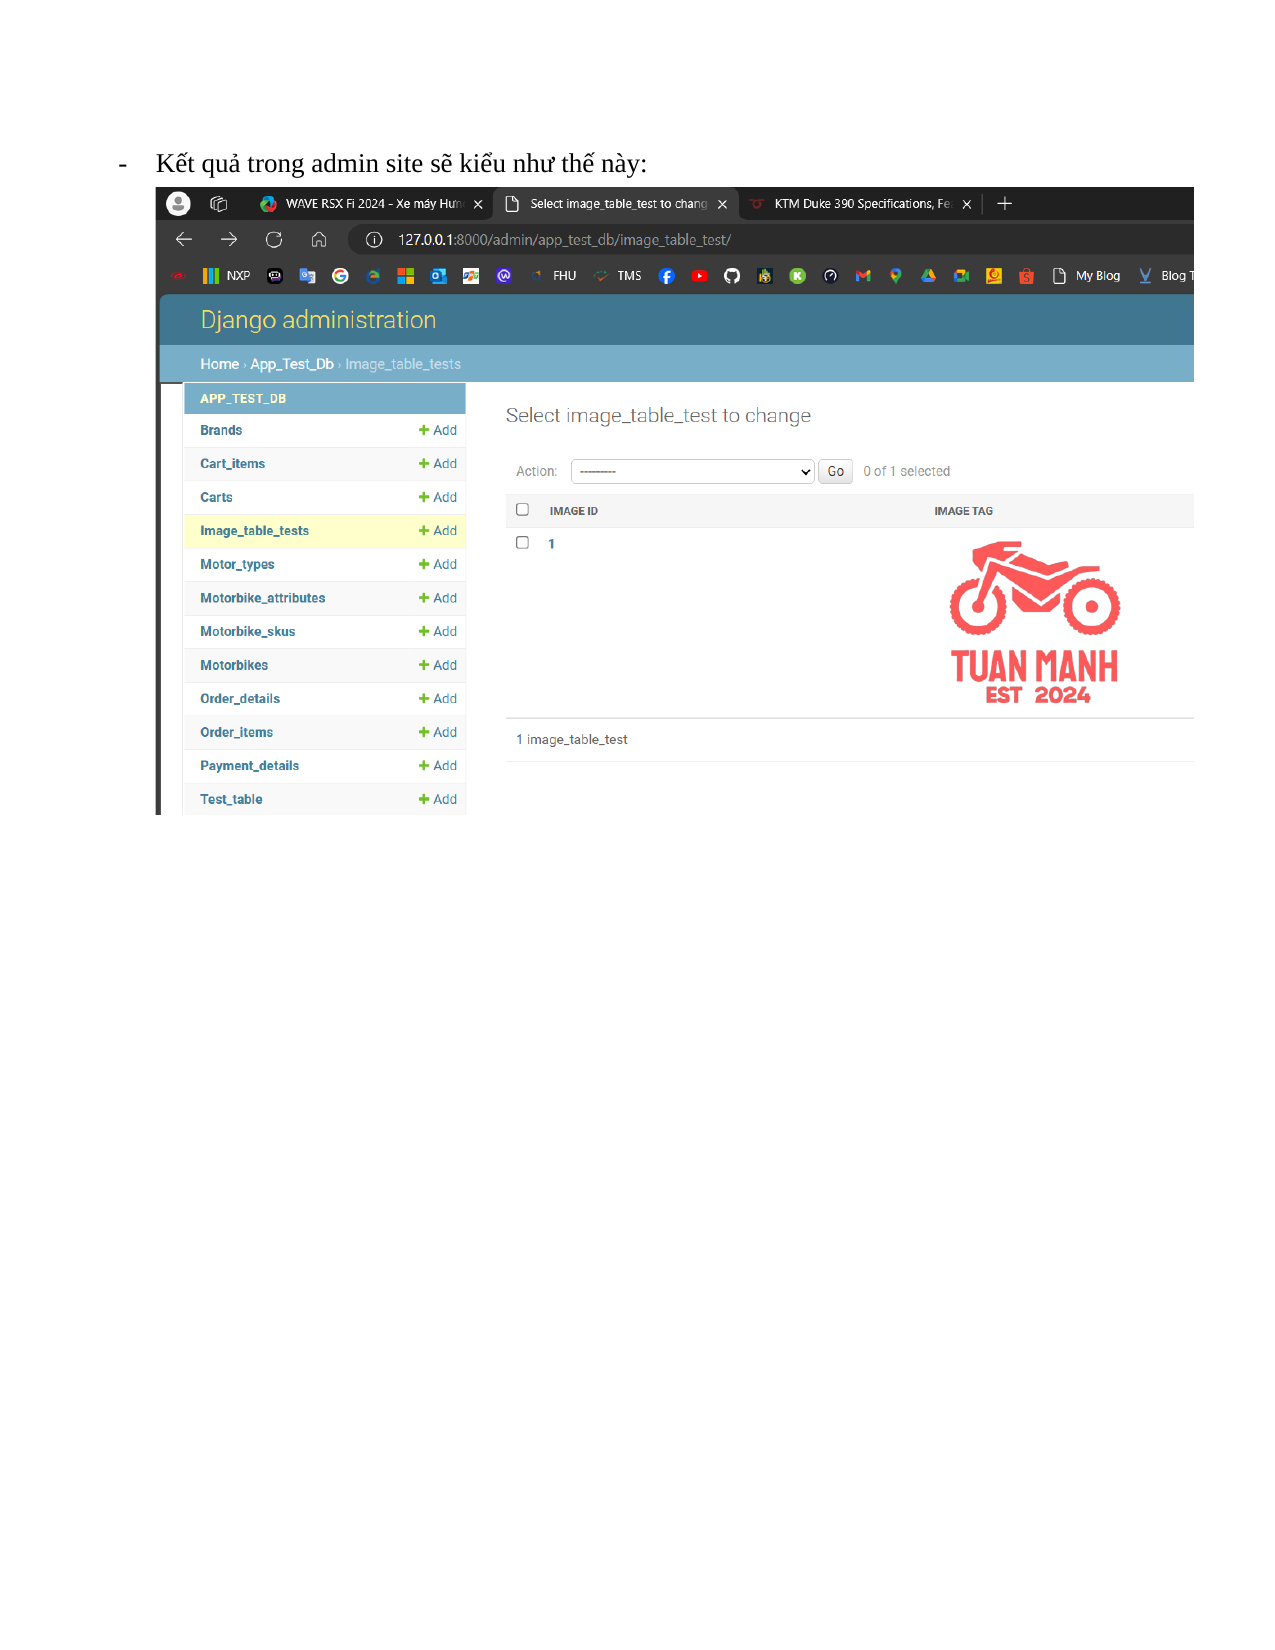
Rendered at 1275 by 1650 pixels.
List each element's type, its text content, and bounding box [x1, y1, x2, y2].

picture [155, 187, 1194, 815]
list Kết quả trong admin site sẽ kiểu như thế này: [118, 147, 1156, 178]
